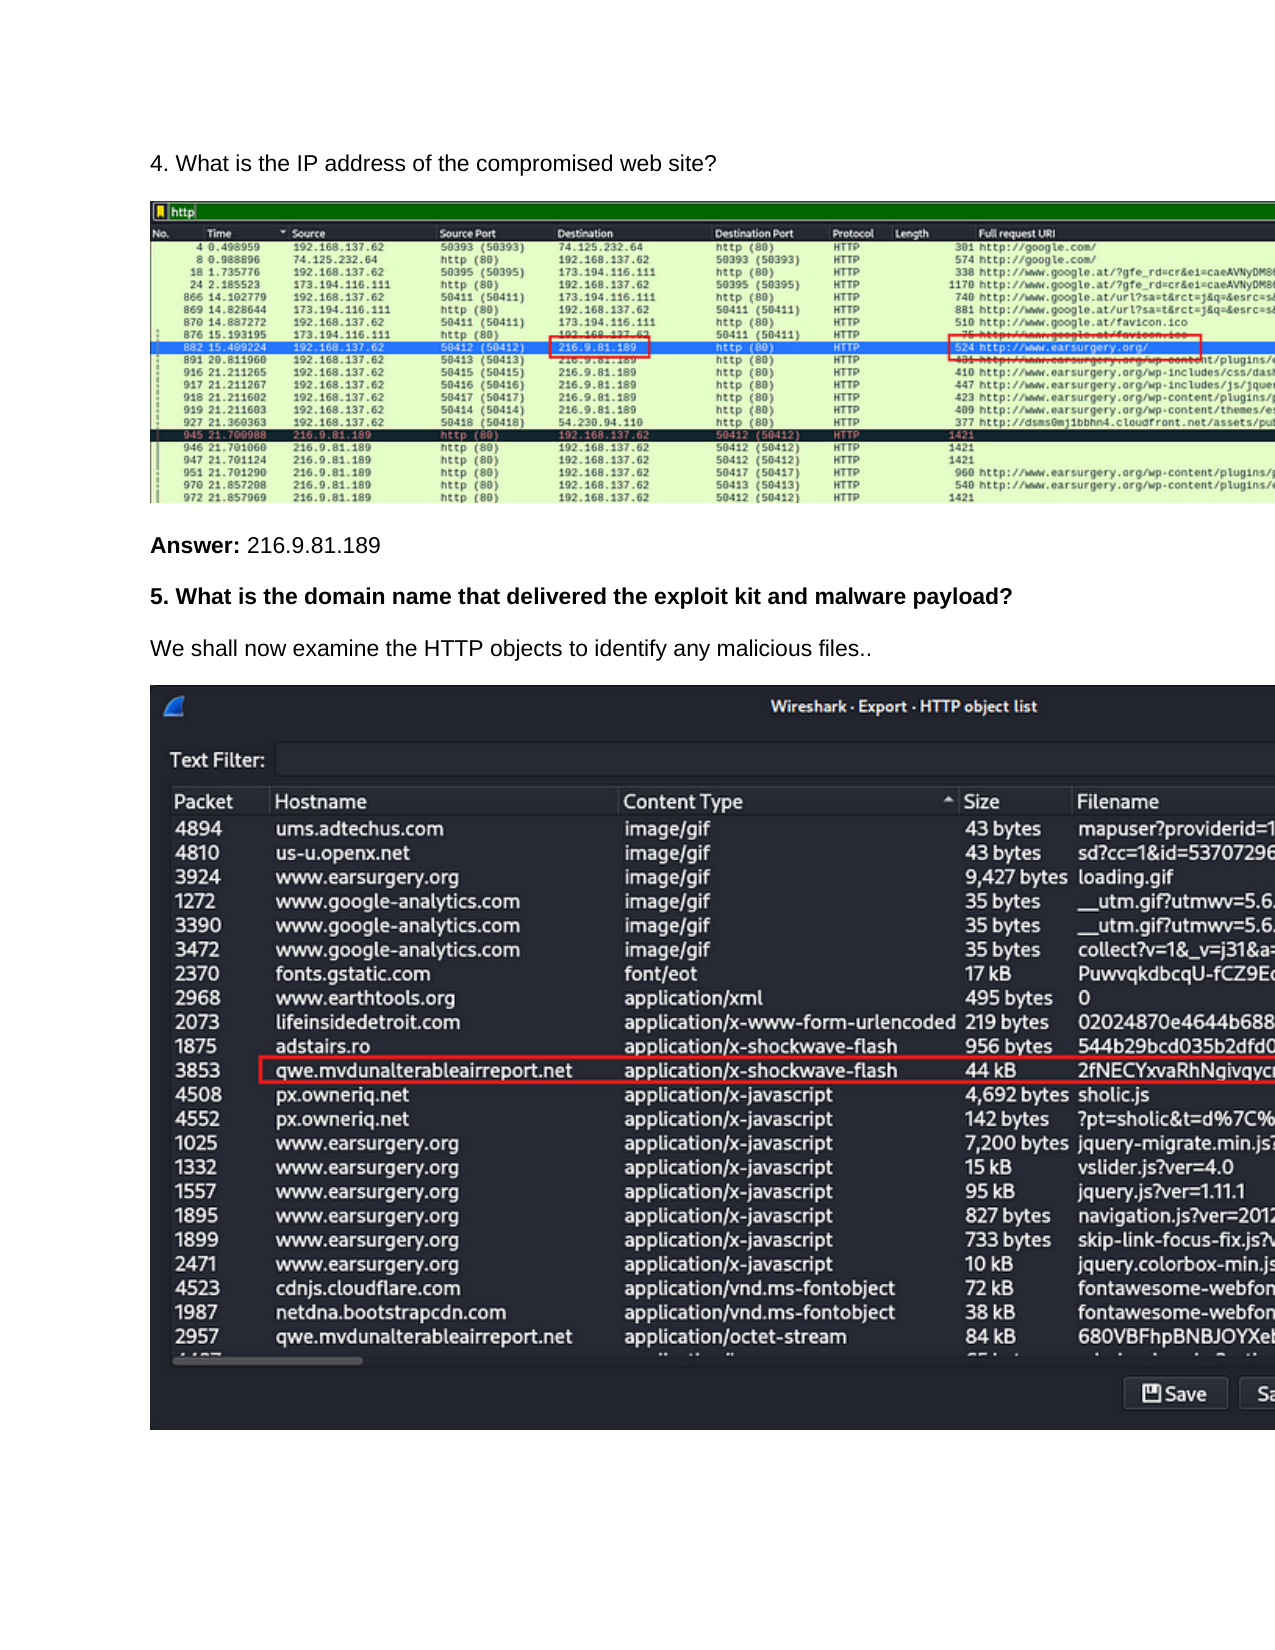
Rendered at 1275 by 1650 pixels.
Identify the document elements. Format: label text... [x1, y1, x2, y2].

picture [150, 685, 1275, 1430]
text We shall now examine the HTTP objects to identify any malicious files.. [150, 634, 1125, 661]
text 4. What is the IP address of the compromised web site? [150, 150, 1125, 176]
picture [150, 201, 1275, 503]
text 5. What is the domain name that delivered the exploit kit and malware payload? [150, 583, 1125, 609]
text Answer: 216.9.81.189 [150, 532, 1125, 558]
